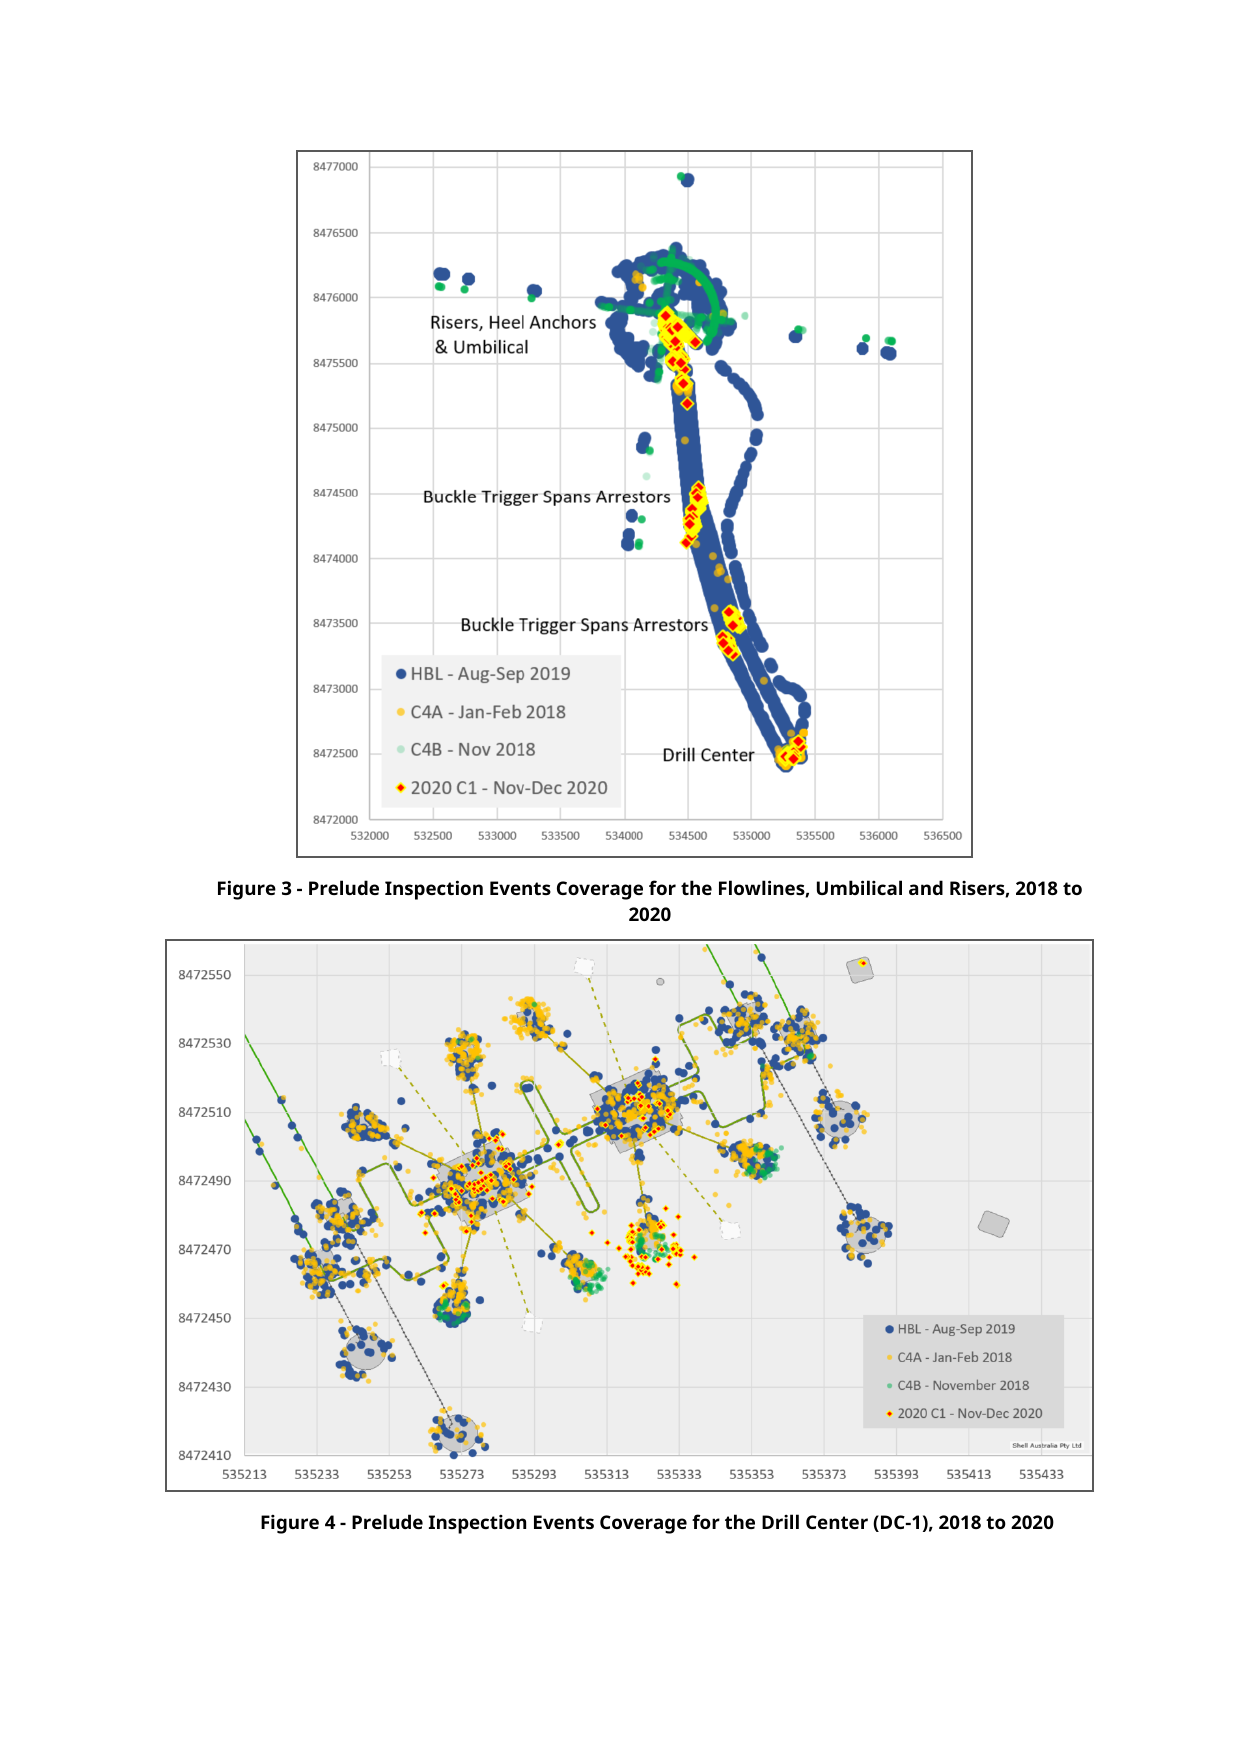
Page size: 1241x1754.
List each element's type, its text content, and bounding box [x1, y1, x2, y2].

text Figure 3 - Prelude Inspection Events Coverage for the Flowlines, Umbilical and Risers, 2018 to 2020 [209, 876, 1090, 927]
picture [167, 941, 1092, 1490]
text Figure 4 - Prelude Inspection Events Coverage for the Drill Center (DC-1), 2018 to 2020 [224, 1509, 1090, 1535]
picture [298, 152, 971, 856]
